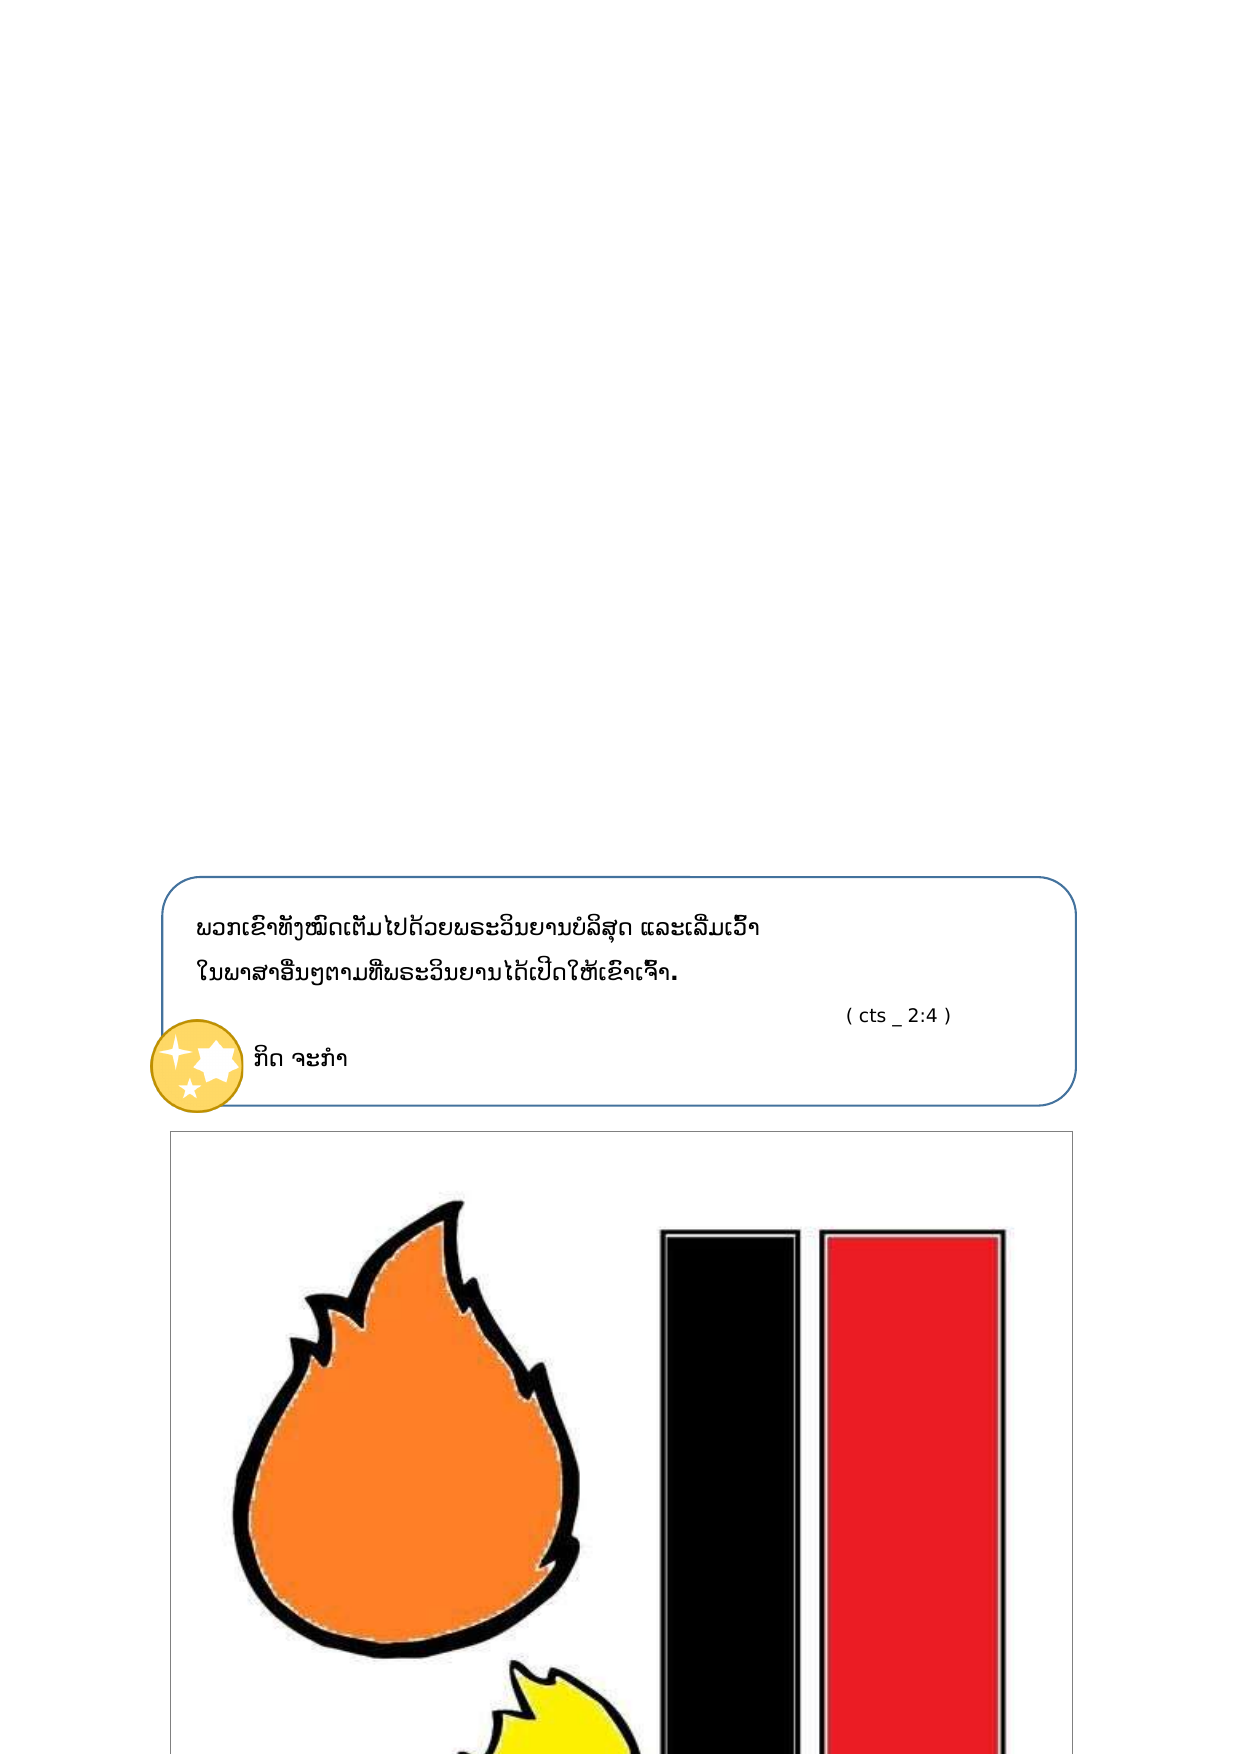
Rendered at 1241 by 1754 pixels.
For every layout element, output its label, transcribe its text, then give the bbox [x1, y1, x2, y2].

picture [150, 1019, 244, 1113]
text ພວກເຂົາທັງໝົດເຕັມໄປດ້ວຍພຣະວິນຍານບໍລິສຸດ ແລະເລີ່ມເວົ້າ [150, 914, 1090, 941]
text ( cts _ 2:4 ) [150, 1005, 1090, 1027]
text ກິດ ຈະກຳ [244, 1045, 1090, 1072]
picture [171, 1132, 1072, 1754]
text ໃນ​ພາສາ​ອື່ນໆ​ຕາມ​ທີ່​ພຣະ​ວິນ​ຍານ​ໄດ້​ເປີດ​ໃຫ້​ເຂົາ​ເຈົ້າ. [150, 959, 1090, 986]
